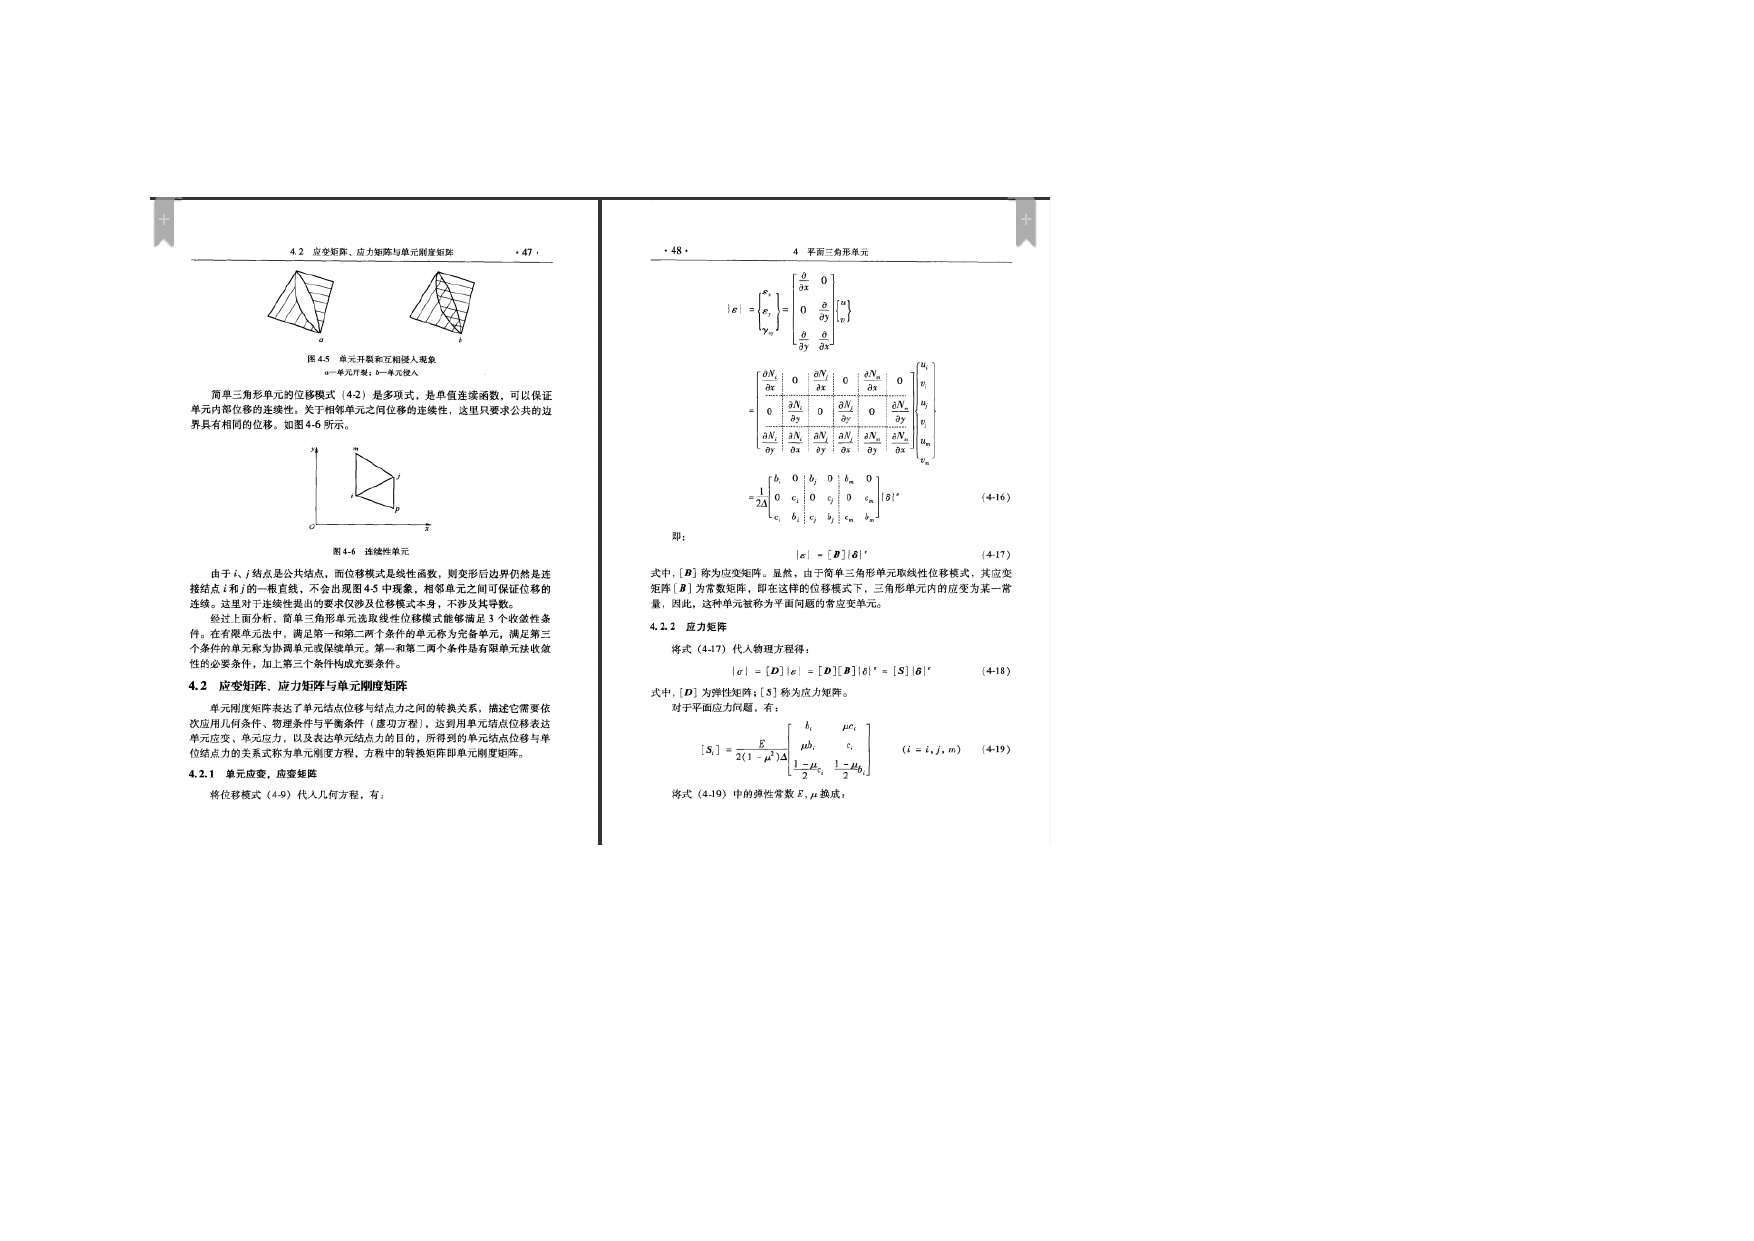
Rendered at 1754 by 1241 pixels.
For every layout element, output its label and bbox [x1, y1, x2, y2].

picture [150, 197, 1050, 845]
